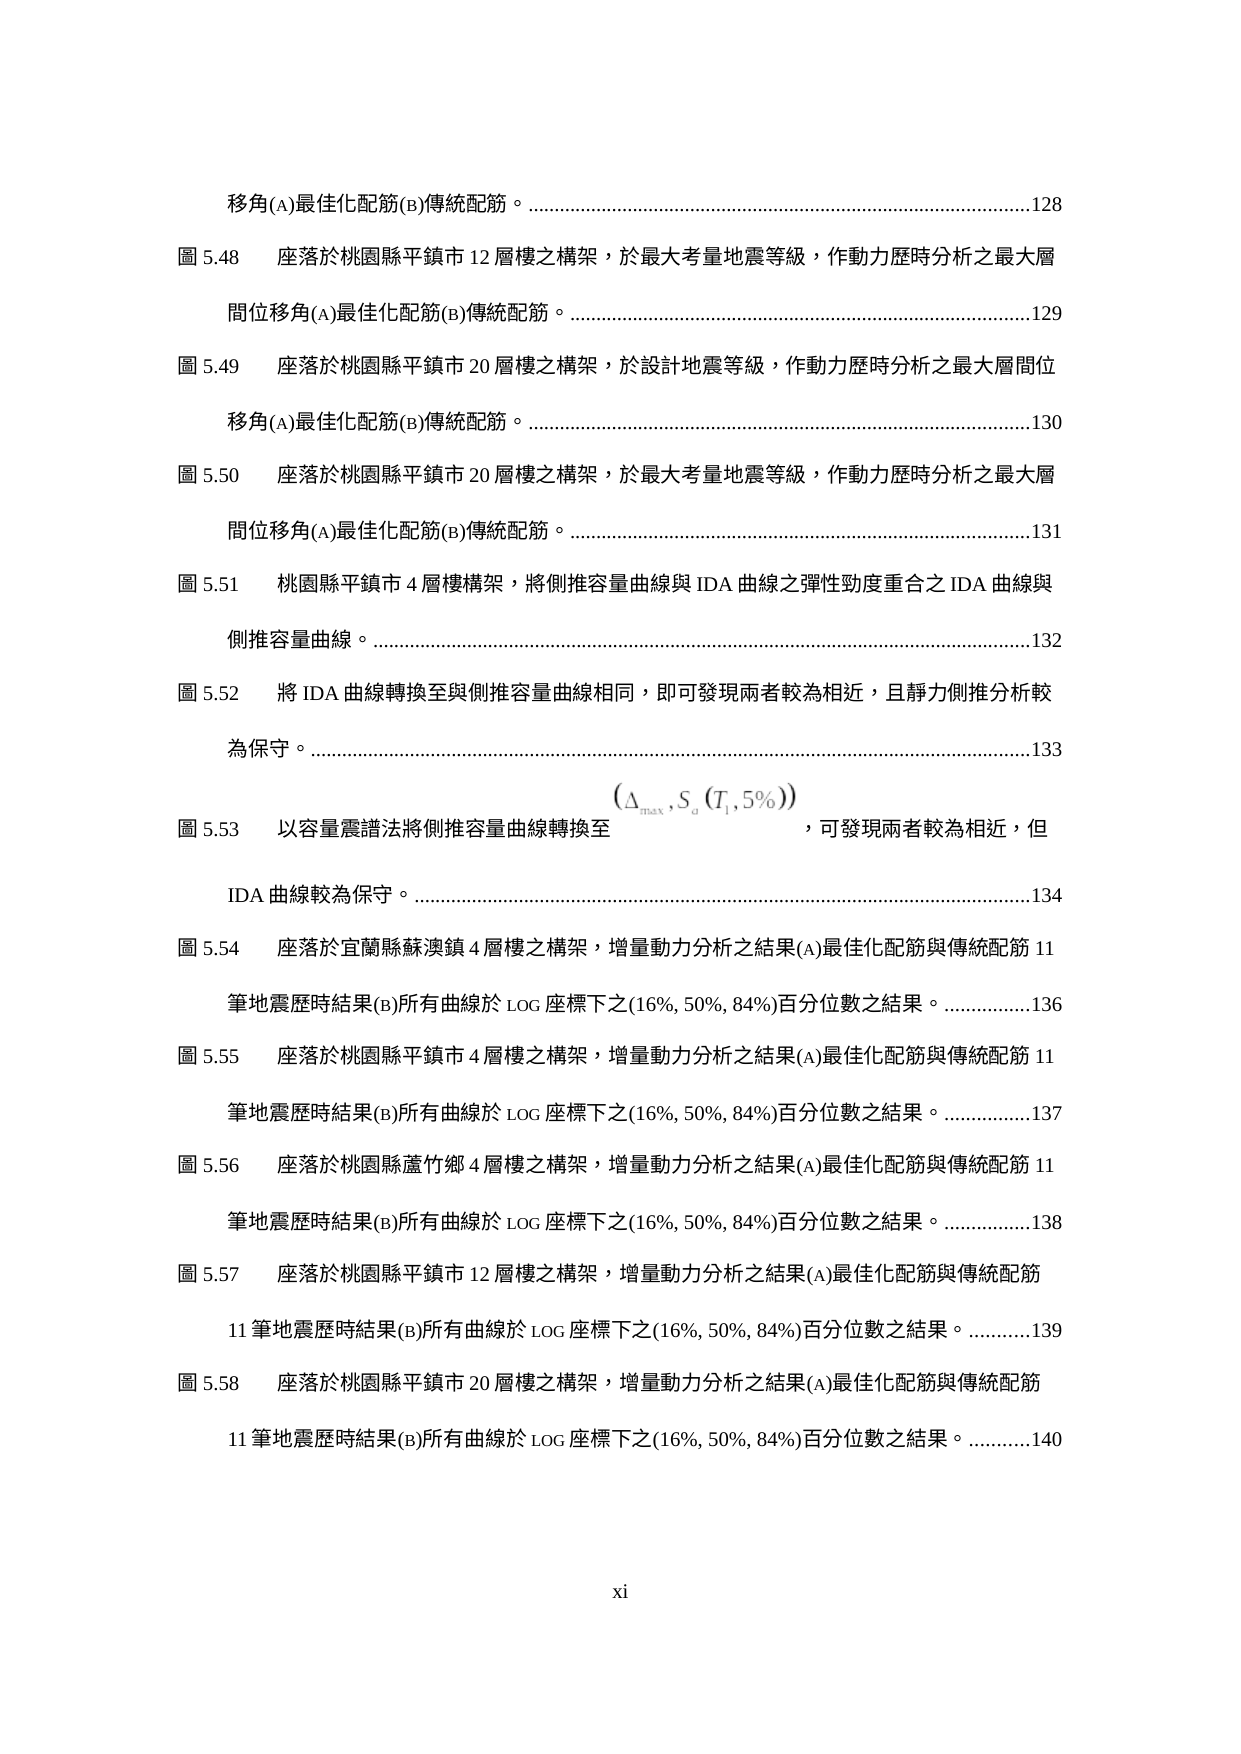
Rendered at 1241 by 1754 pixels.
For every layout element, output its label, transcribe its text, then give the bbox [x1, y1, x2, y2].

text 圖 5.57 座落於桃園縣平鎮市12層樓之構架，增量動力分析之結果(a)最佳化配筋與傳統配筋11筆地震歷時結果(b)所有曲線於log座標下之(16%, 50%, 84%)百分位數之結果。 139 [177, 1254, 1063, 1348]
text 圖 5.48 座落於桃園縣平鎮市12層樓之構架，於最大考量地震等級，作動力歷時分析之最大層間位移角(a)最佳化配筋(b)傳統配筋。 129 [177, 237, 1063, 330]
text 圖 5.55 座落於桃園縣平鎮市4層樓之構架，增量動力分析之結果(a)最佳化配筋與傳統配筋11筆地震歷時結果(b)所有曲線於log座標下之(16%, 50%, 84%)百分位數之結果。 137 [177, 1036, 1063, 1130]
text 圖 5.56 座落於桃園縣蘆竹鄉4層樓之構架，增量動力分析之結果(a)最佳化配筋與傳統配筋11筆地震歷時結果(b)所有曲線於log座標下之(16%, 50%, 84%)百分位數之結果。 138 [177, 1145, 1063, 1239]
text 圖 5.49 座落於桃園縣平鎮市20層樓之構架，於設計地震等級，作動力歷時分析之最大層間位移角(a)最佳化配筋(b)傳統配筋。 130 [177, 346, 1063, 439]
text 圖 5.50 座落於桃園縣平鎮市20層樓之構架，於最大考量地震等級，作動力歷時分析之最大層間位移角(a)最佳化配筋(b)傳統配筋。 131 [177, 454, 1063, 548]
text 圖 5.52 將IDA曲線轉換至與側推容量曲線相同，即可發現兩者較為相近，且靜力側推分析較為保守。 133 [177, 672, 1063, 766]
text 圖 5.54 座落於宜蘭縣蘇澳鎮4層樓之構架，增量動力分析之結果(a)最佳化配筋與傳統配筋11筆地震歷時結果(b)所有曲線於log座標下之(16%, 50%, 84%)百分位數之結果。 136 [177, 927, 1063, 1021]
text 圖 5.53 以容量震譜法將側推容量曲線轉換至，可發現兩者較為相近，但IDA曲線較為保守。 134 [177, 781, 1063, 912]
text 圖 5.58 座落於桃園縣平鎮市20層樓之構架，增量動力分析之結果(a)最佳化配筋與傳統配筋11筆地震歷時結果(b)所有曲線於log座標下之(16%, 50%, 84%)百分位數之結果。 140 [177, 1363, 1063, 1456]
text 圖 5.51 桃園縣平鎮市4層樓構架，將側推容量曲線與IDA曲線之彈性勁度重合之IDA曲線與側推容量曲線。 132 [177, 563, 1063, 657]
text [177, 184, 1063, 222]
